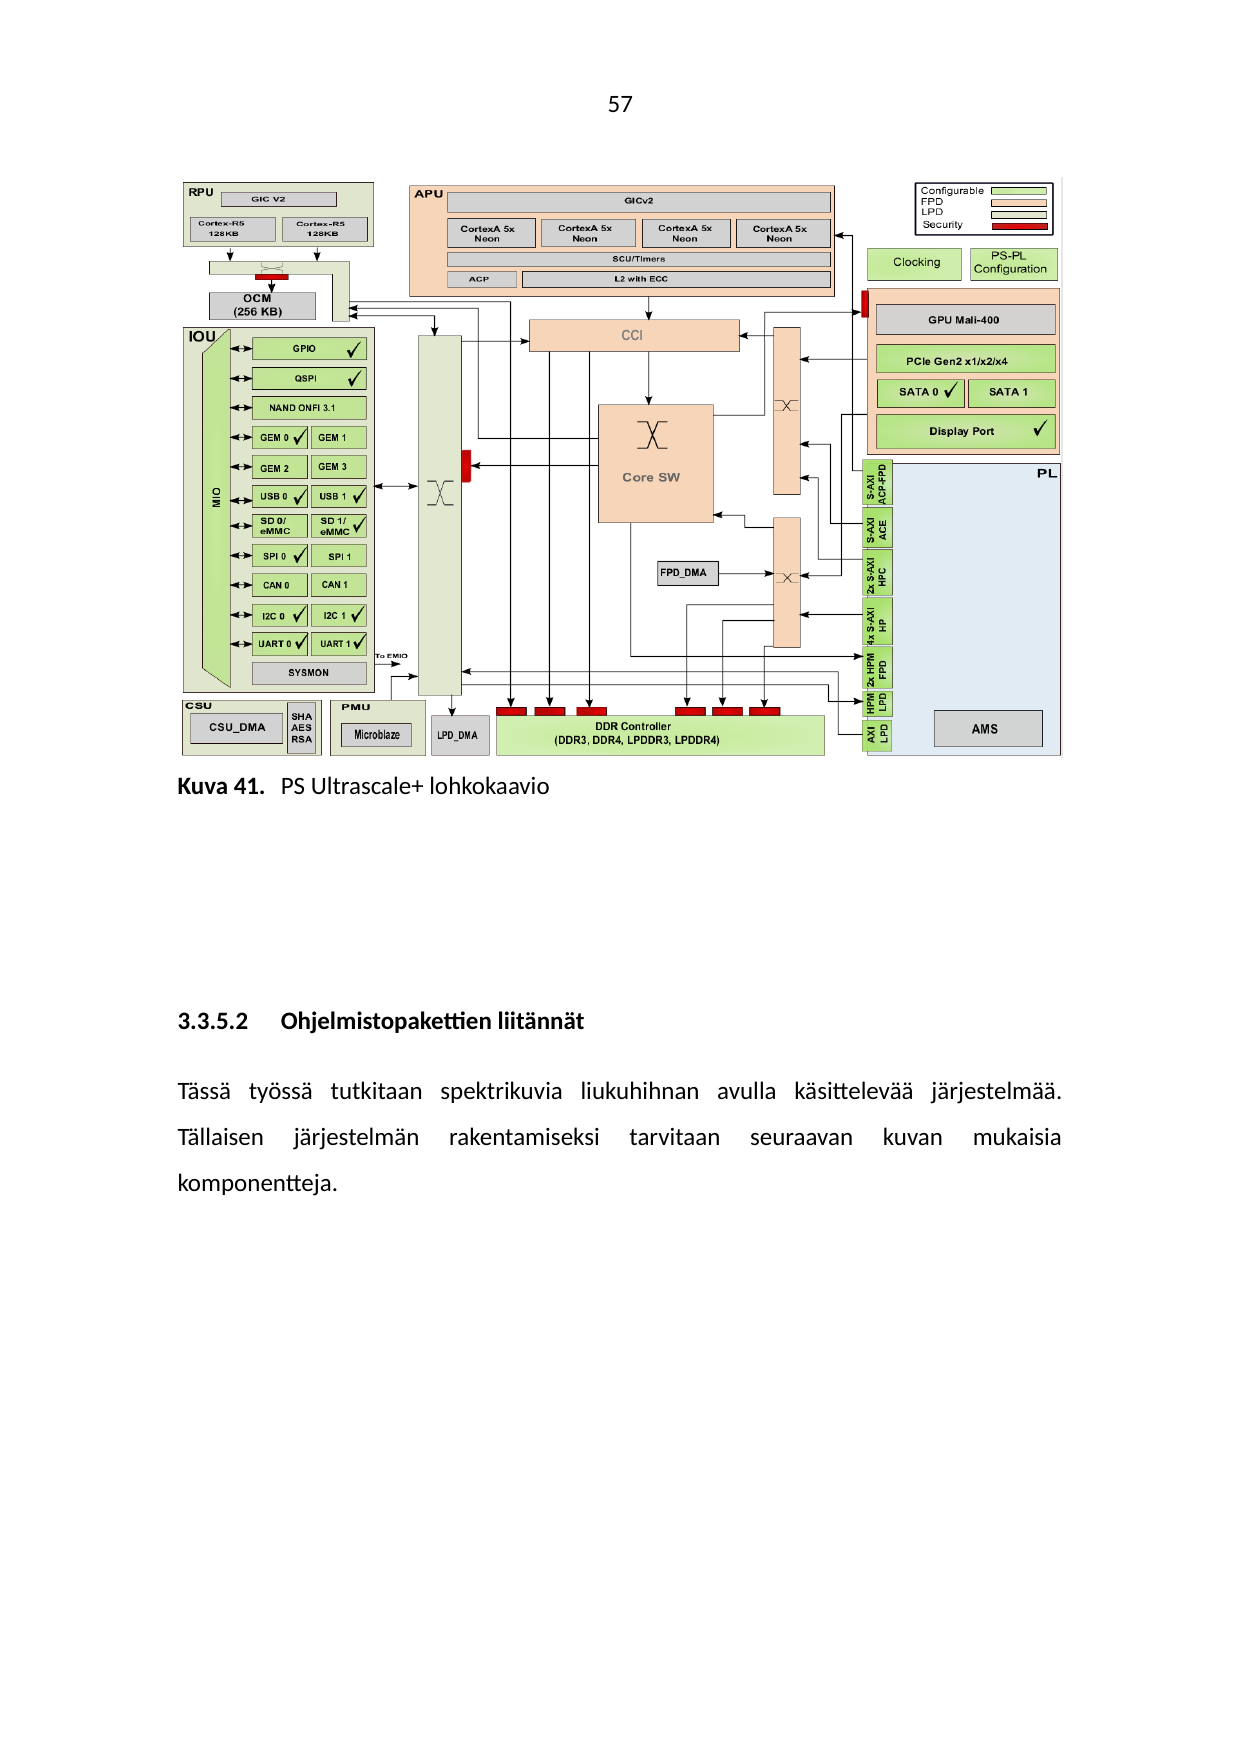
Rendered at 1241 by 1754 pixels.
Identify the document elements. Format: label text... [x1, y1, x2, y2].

subtitle Ohjelmistopakettien liitännät [177, 1005, 1063, 1035]
text Tässä työssä tutkitaan spektrikuvia liukuhihnan avulla käsittelevää järjestelmää. Tällaisen järjestelmän rakentamiseksi tarvitaan seuraavan kuvan mukaisia komponentteja. [177, 1076, 1063, 1197]
text Kuva 41. PS Ultrascale+ lohkokaavio [177, 771, 1063, 801]
picture [177, 177, 1063, 758]
